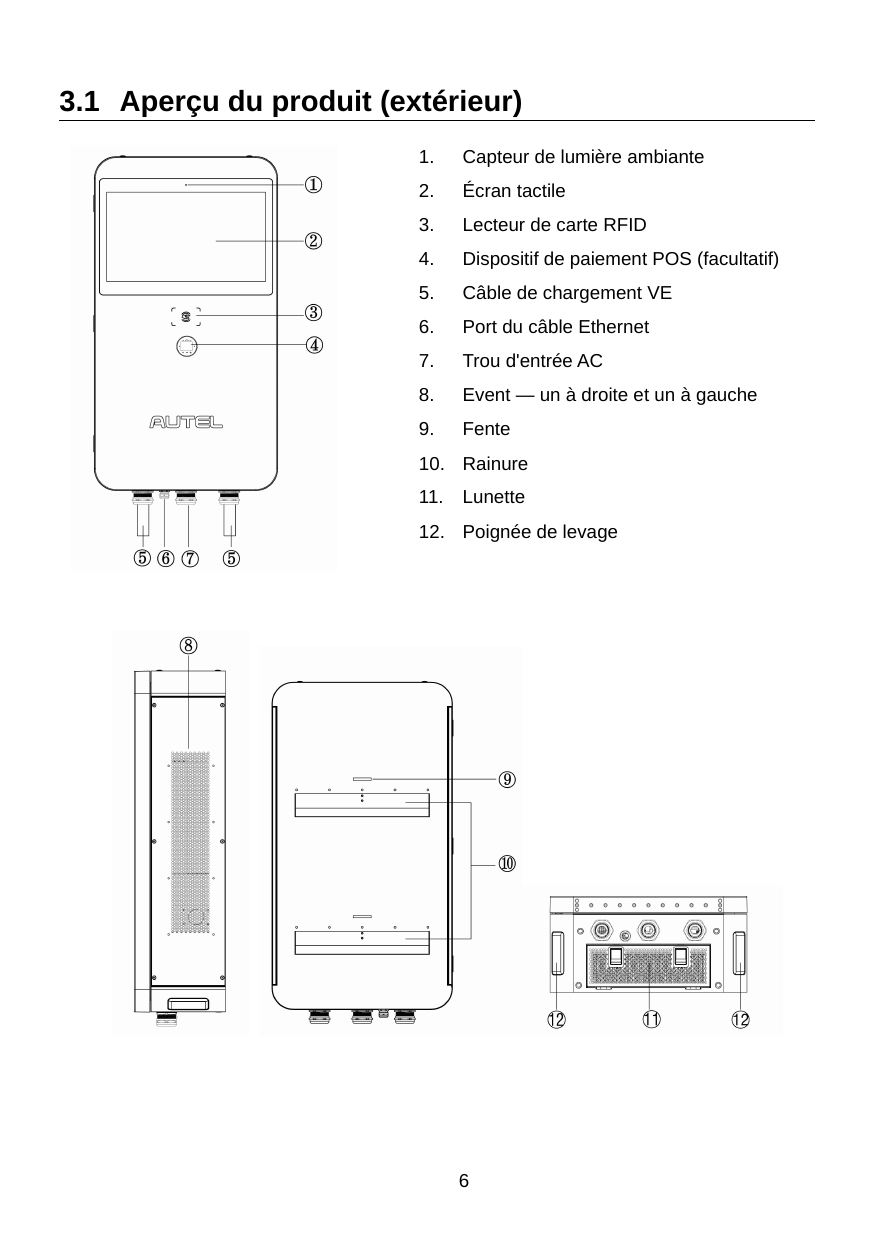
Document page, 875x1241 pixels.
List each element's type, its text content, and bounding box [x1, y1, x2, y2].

table_header Capteur de lumière ambiante Écran tactile Lecteur de carte RFID Dispositif de paiement POS (facultatif) Câble de chargement VE Port du câble Ethernet Trou d'entrée AC Event — un à droite et un à gauche Fente Rainure Lunette Poignée de levage [354, 133, 814, 584]
subtitle Aperçu du produit (extérieur) [59, 84, 815, 120]
table_header [59, 133, 354, 584]
